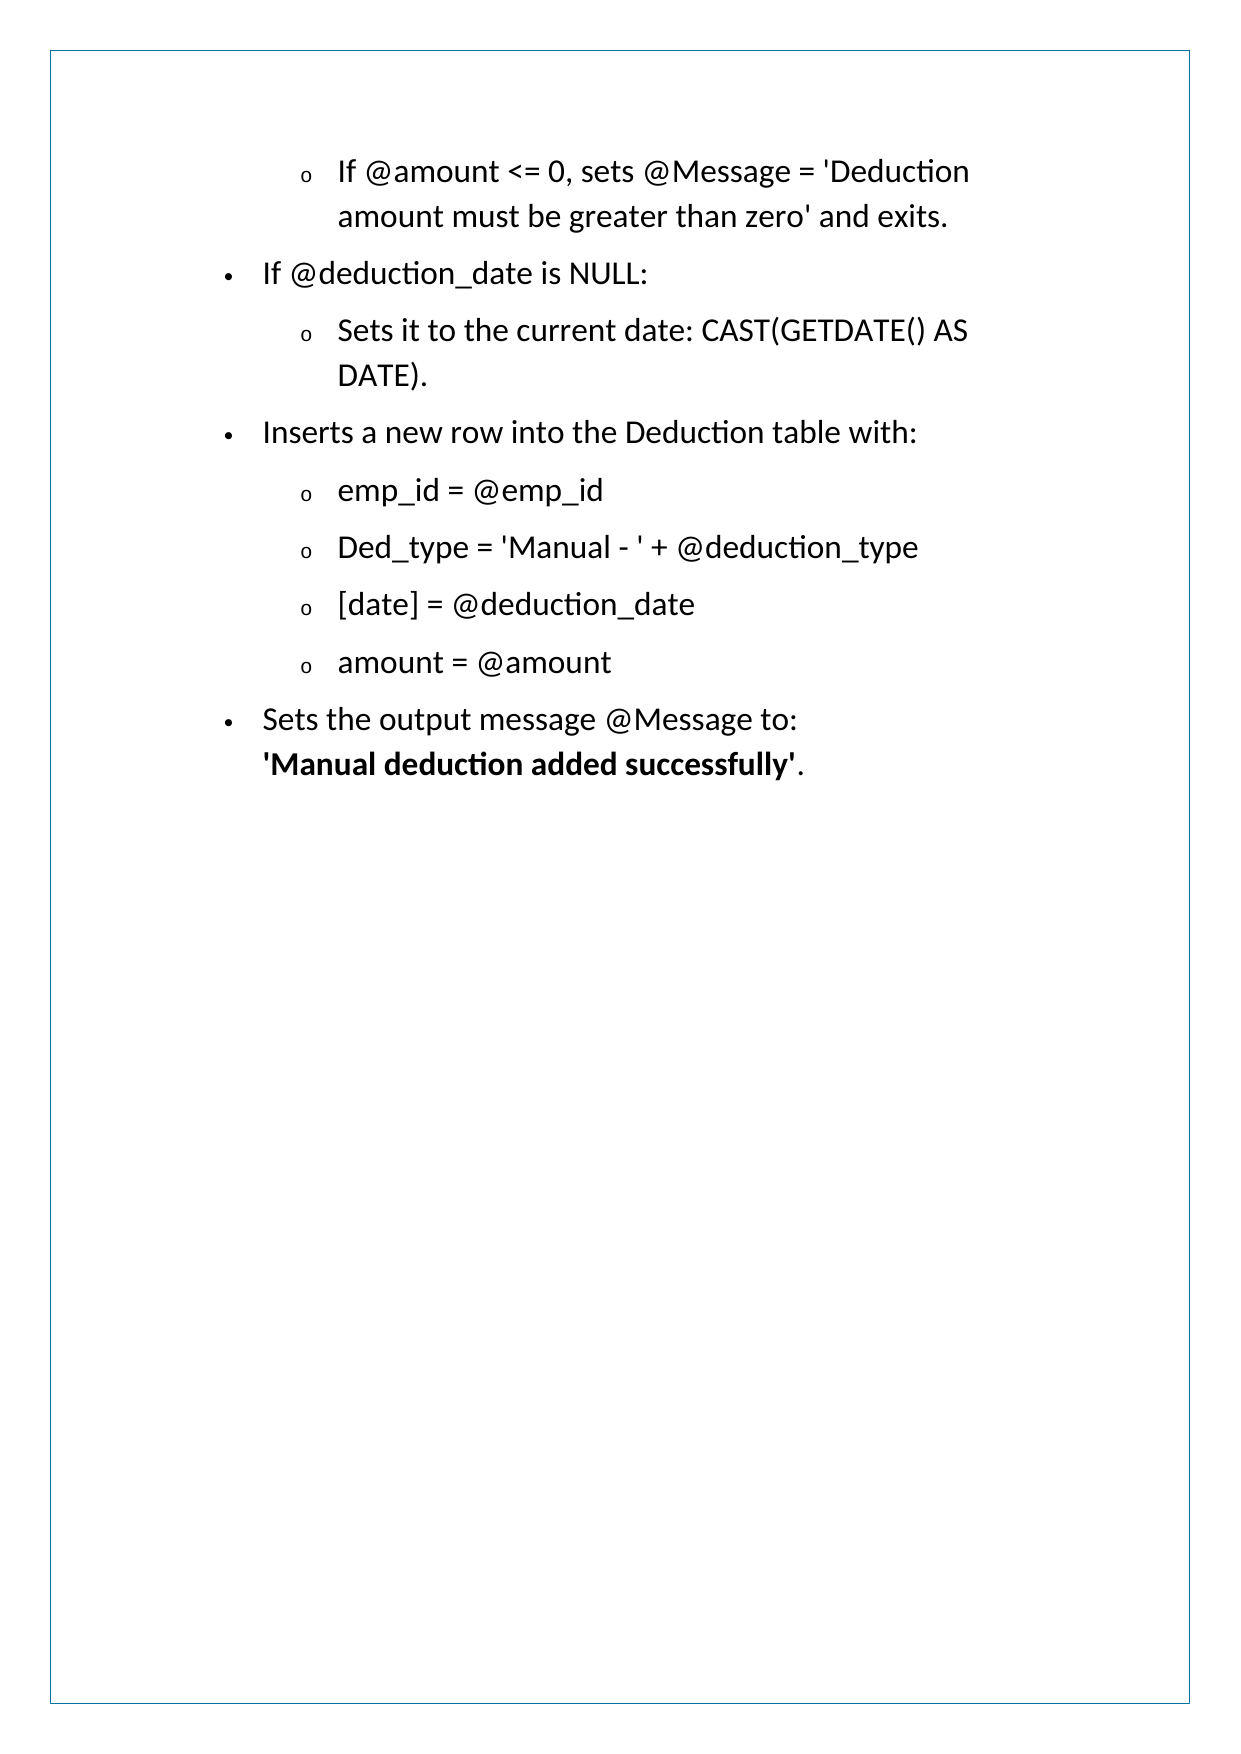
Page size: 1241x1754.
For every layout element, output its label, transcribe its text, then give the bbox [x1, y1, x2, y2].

list Inserts a new row into the Deduction table with: [225, 411, 1053, 452]
list Sets the output message @Message to: 'Manual deduction added successfully'. [225, 698, 1053, 783]
list If @amount <= 0, sets @Message = 'Deduction amount must be greater than zero' and exits. [300, 150, 1053, 236]
list amount = @amount [300, 641, 1053, 681]
list Ded_type = 'Manual - ' + @deduction_type [300, 526, 1053, 567]
list Sets it to the current date: CAST(GETDATE() AS DATE). [300, 309, 1053, 395]
list [date] = @deduction_date [300, 583, 1053, 624]
list If @deduction_date is NULL: [225, 252, 1053, 293]
list emp_id = @emp_id [300, 469, 1053, 509]
